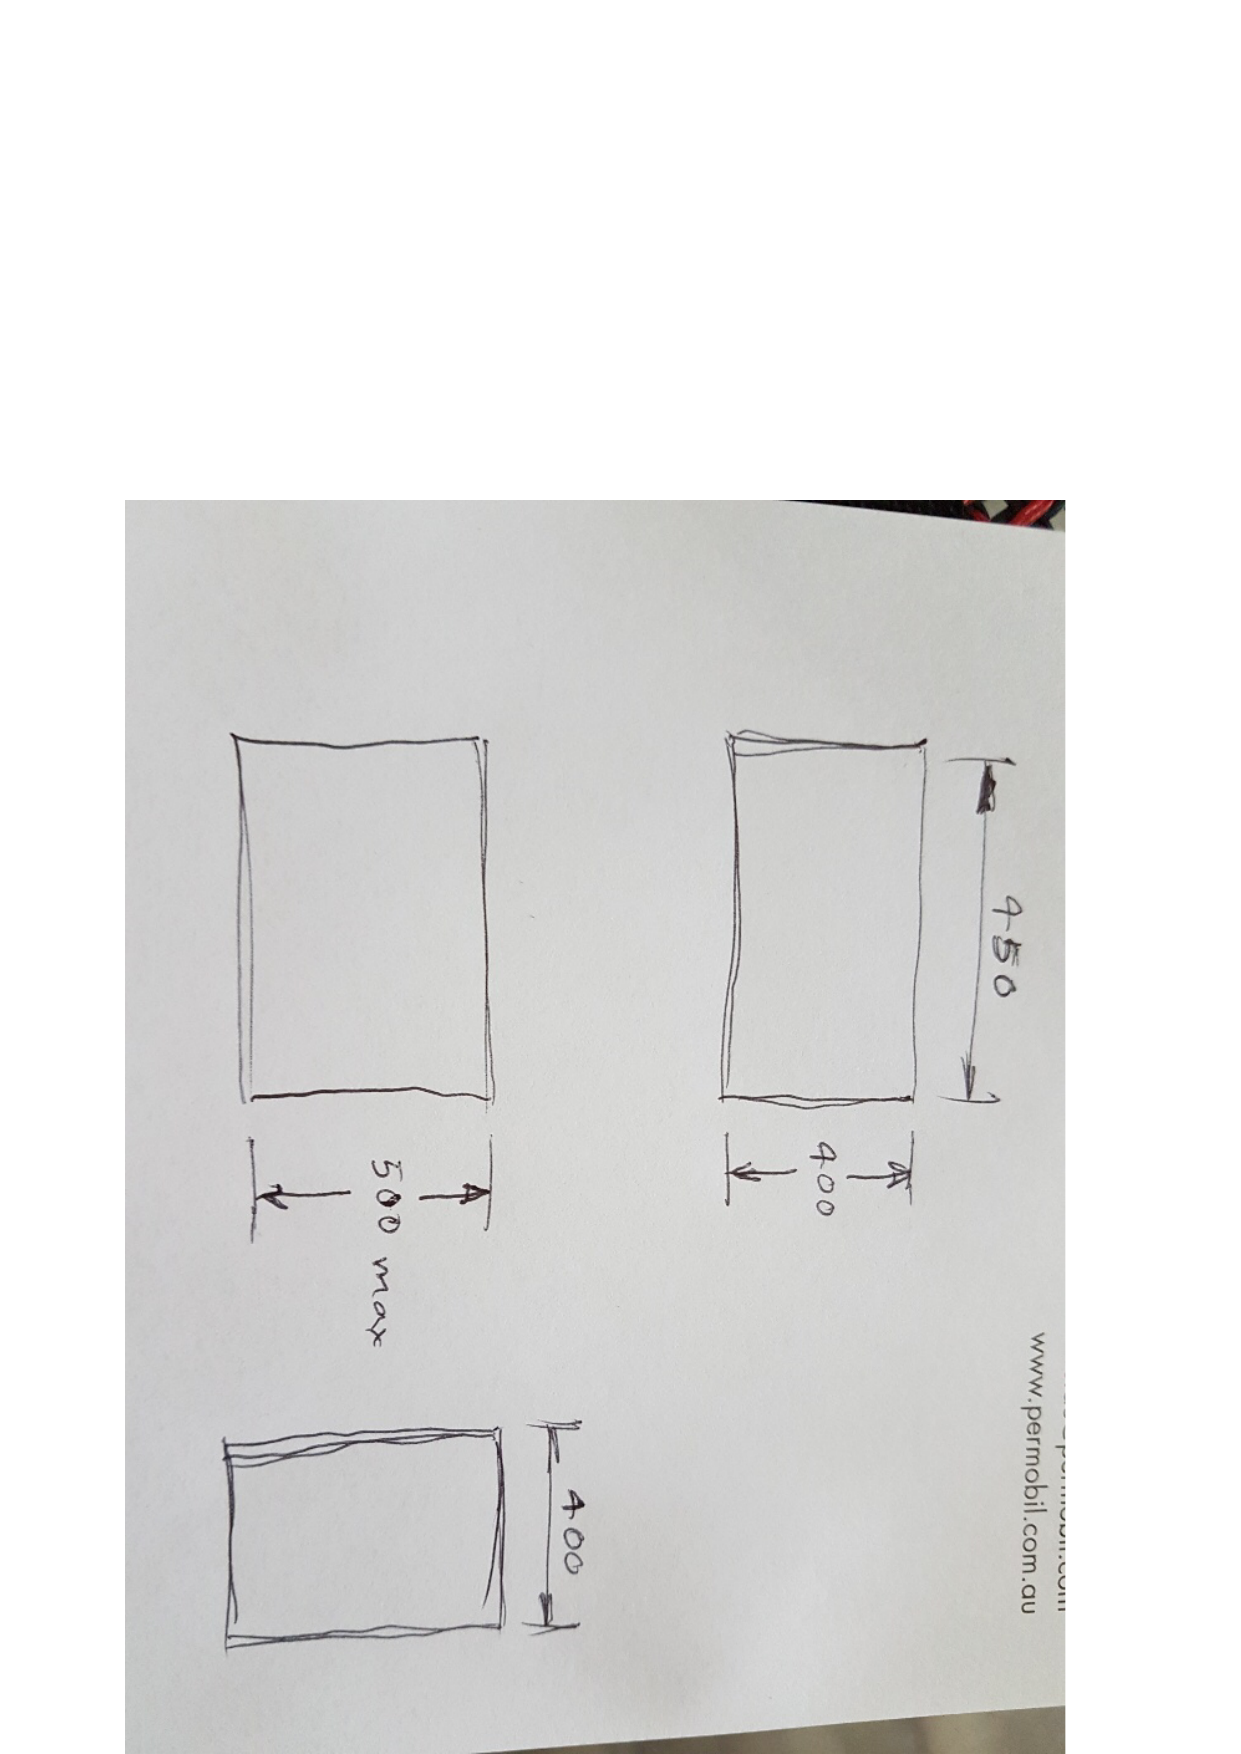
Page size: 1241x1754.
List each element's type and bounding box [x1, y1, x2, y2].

picture [125, 500, 1066, 1754]
